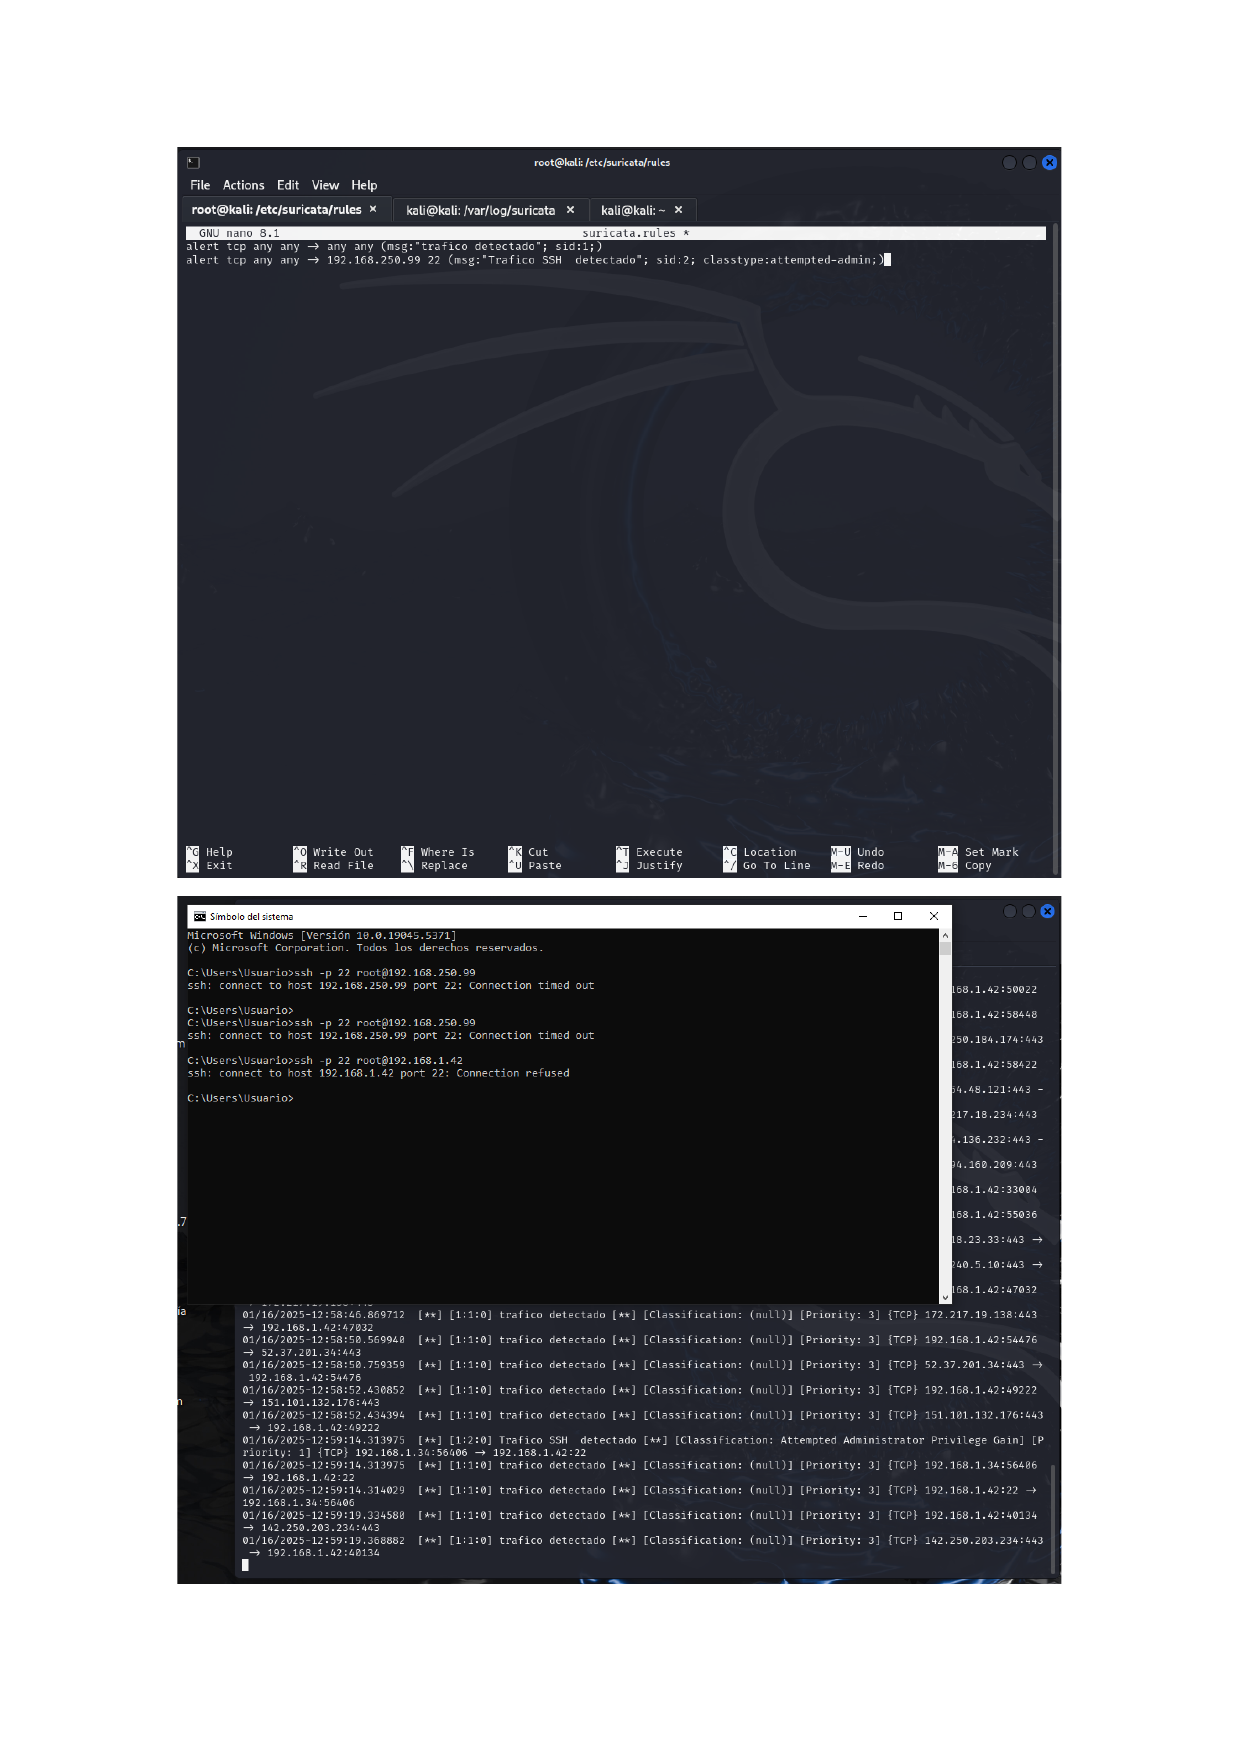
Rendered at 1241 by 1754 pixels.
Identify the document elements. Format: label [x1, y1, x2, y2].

picture [177, 896, 1062, 1584]
picture [177, 147, 1062, 878]
